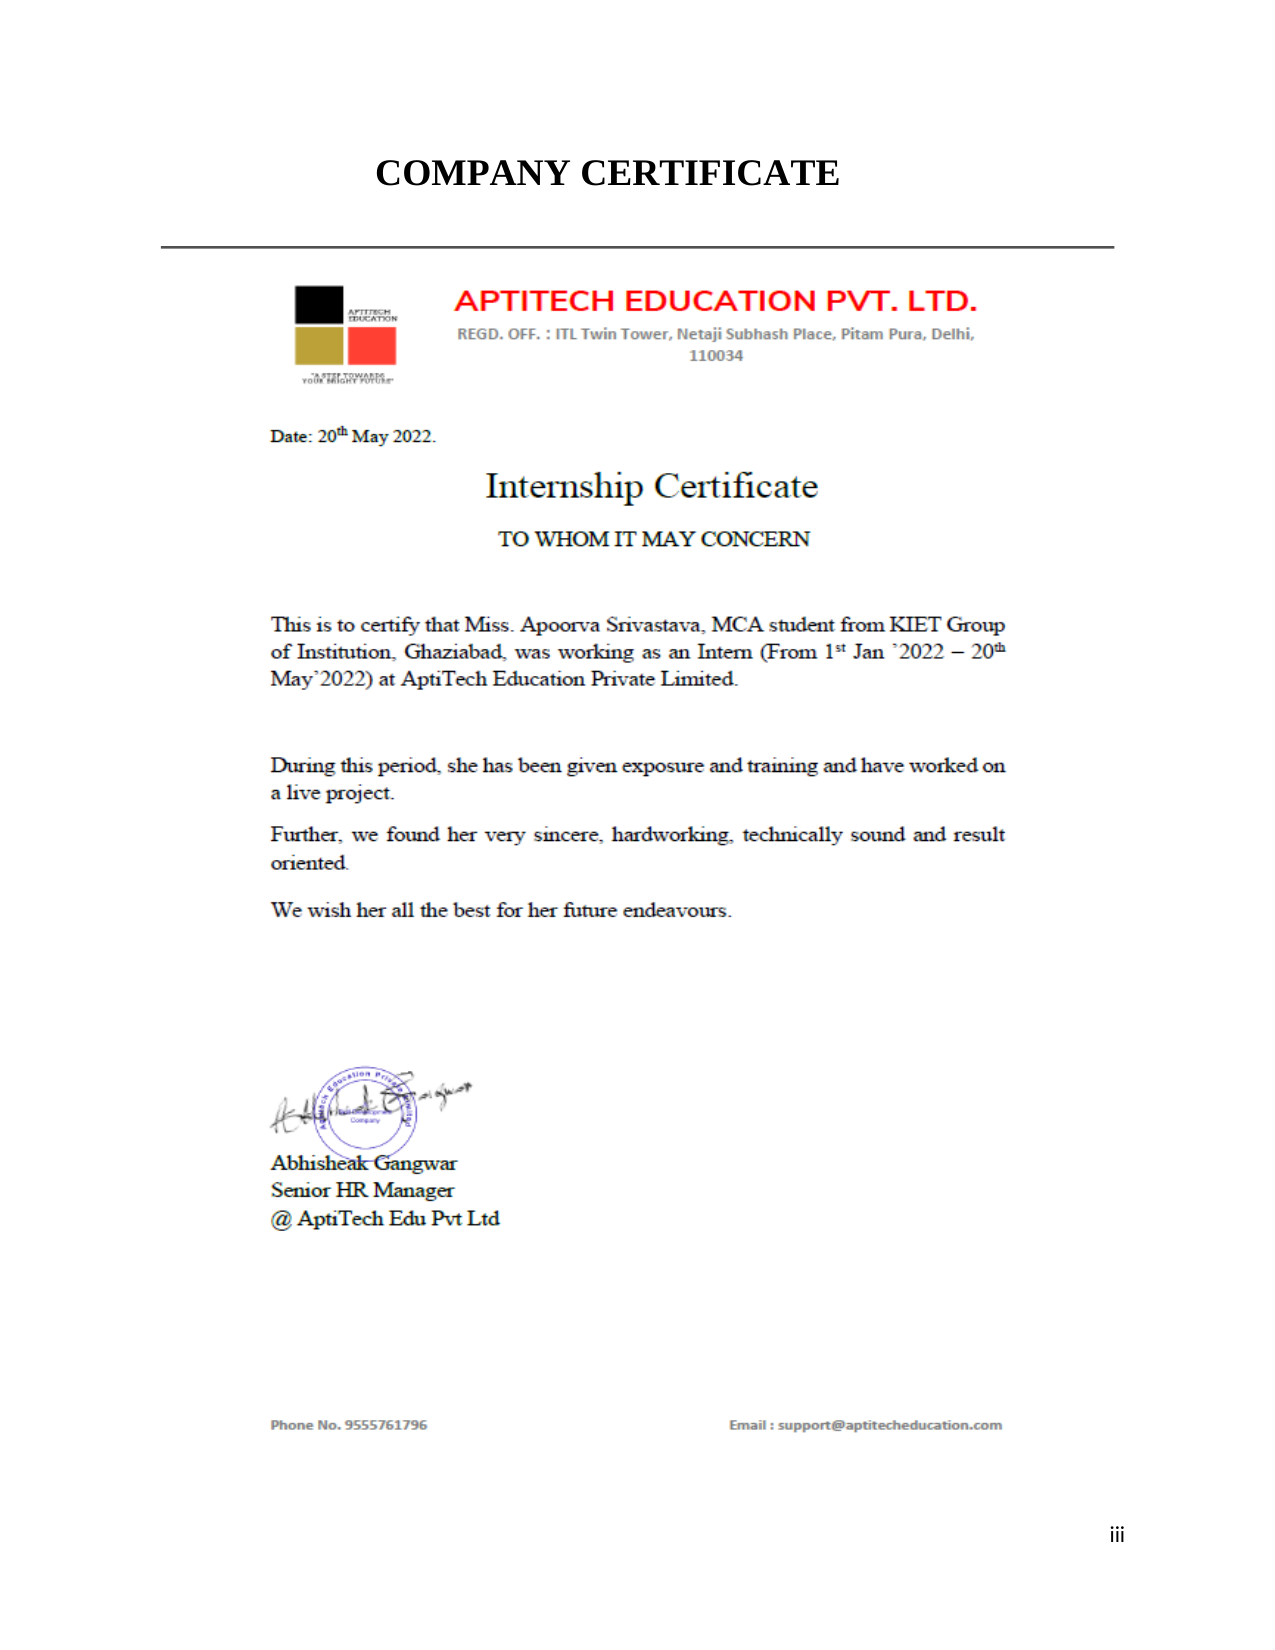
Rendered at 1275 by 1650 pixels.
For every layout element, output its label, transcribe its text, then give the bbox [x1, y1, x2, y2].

text COMPANY CERTIFICATE [300, 150, 1125, 193]
picture [160, 246, 1115, 1474]
